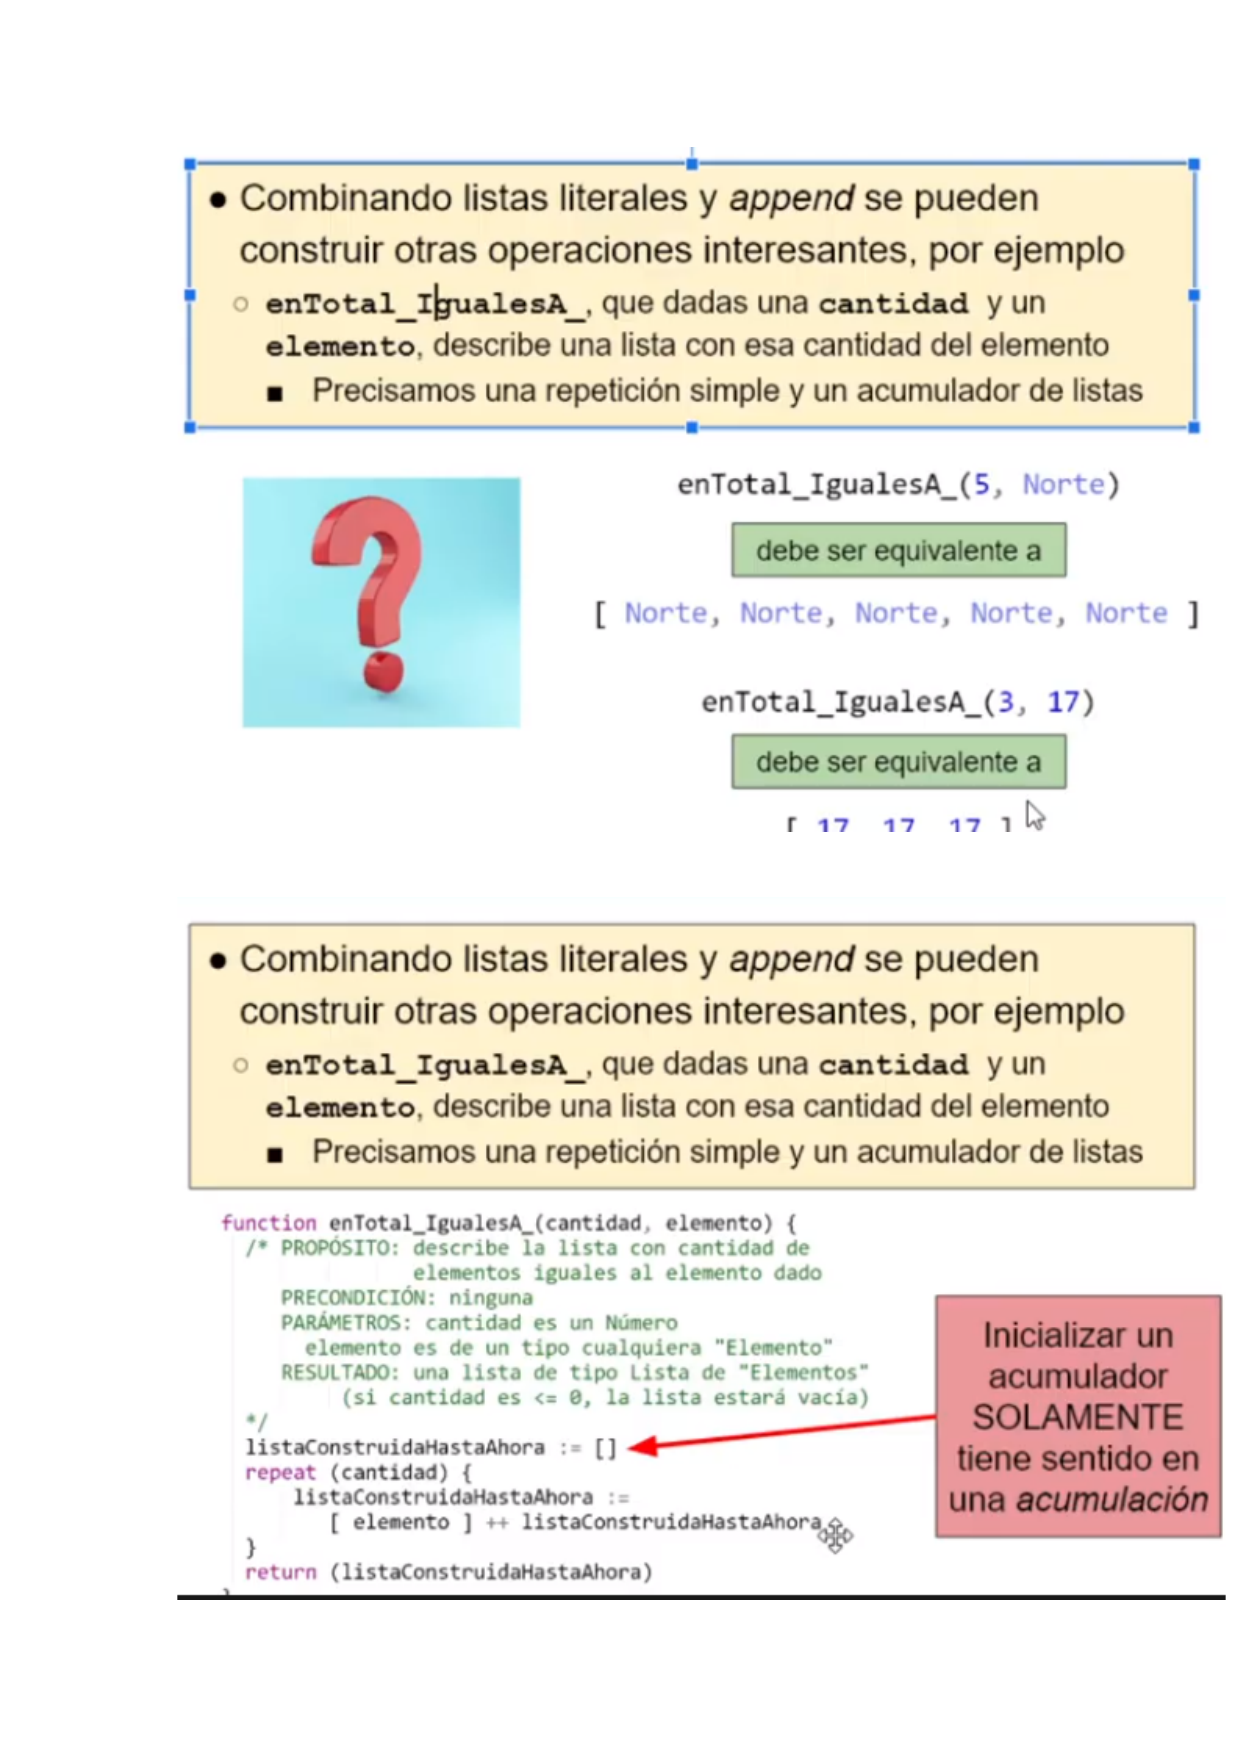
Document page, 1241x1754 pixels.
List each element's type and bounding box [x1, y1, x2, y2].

picture [177, 897, 1226, 1600]
picture [177, 147, 1218, 832]
